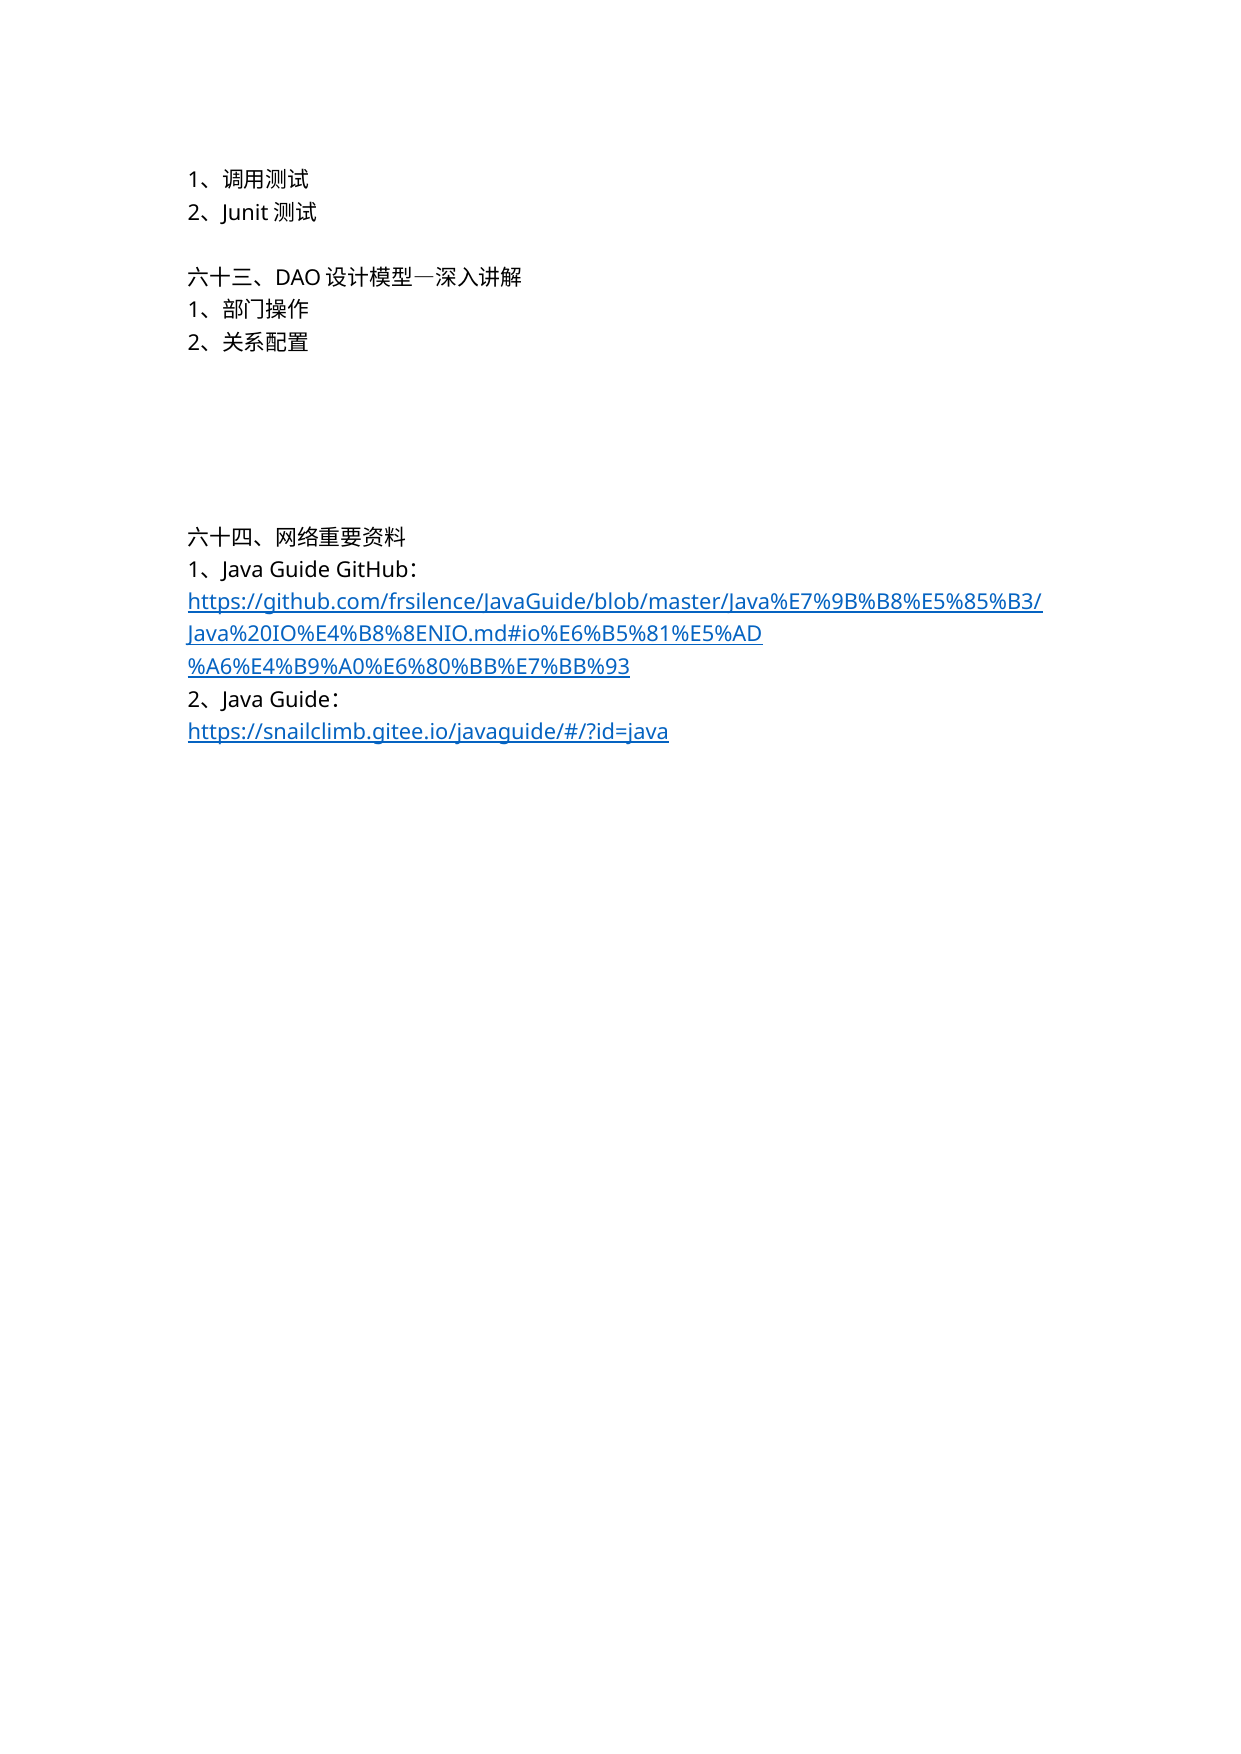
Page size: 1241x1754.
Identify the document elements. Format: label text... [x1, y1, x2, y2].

text https://github.com/frsilence/JavaGuide/blob/master/Java%E7%9B%B8%E5%85%B3/Java%20IO%E4%B8%8ENIO.md#io%E6%B5%81%E5%AD%A6%E4%B9%A0%E6%80%BB%E7%BB%93 [187, 584, 1053, 682]
text https://snailclimb.gitee.io/javaguide/#/?id=java [187, 714, 1053, 747]
text 2、Junit测试 [187, 194, 1053, 227]
text 2、Java Guide： [187, 682, 1053, 714]
text 1、Java Guide GitHub： [187, 552, 1053, 584]
text 2、关系配置 [187, 324, 1053, 357]
text 1、调用测试 [187, 162, 1053, 194]
text 六十四、网络重要资料 [187, 519, 1053, 552]
text 1、部门操作 [187, 292, 1053, 324]
text 六十三、DAO设计模型—深入讲解 [187, 259, 1053, 292]
